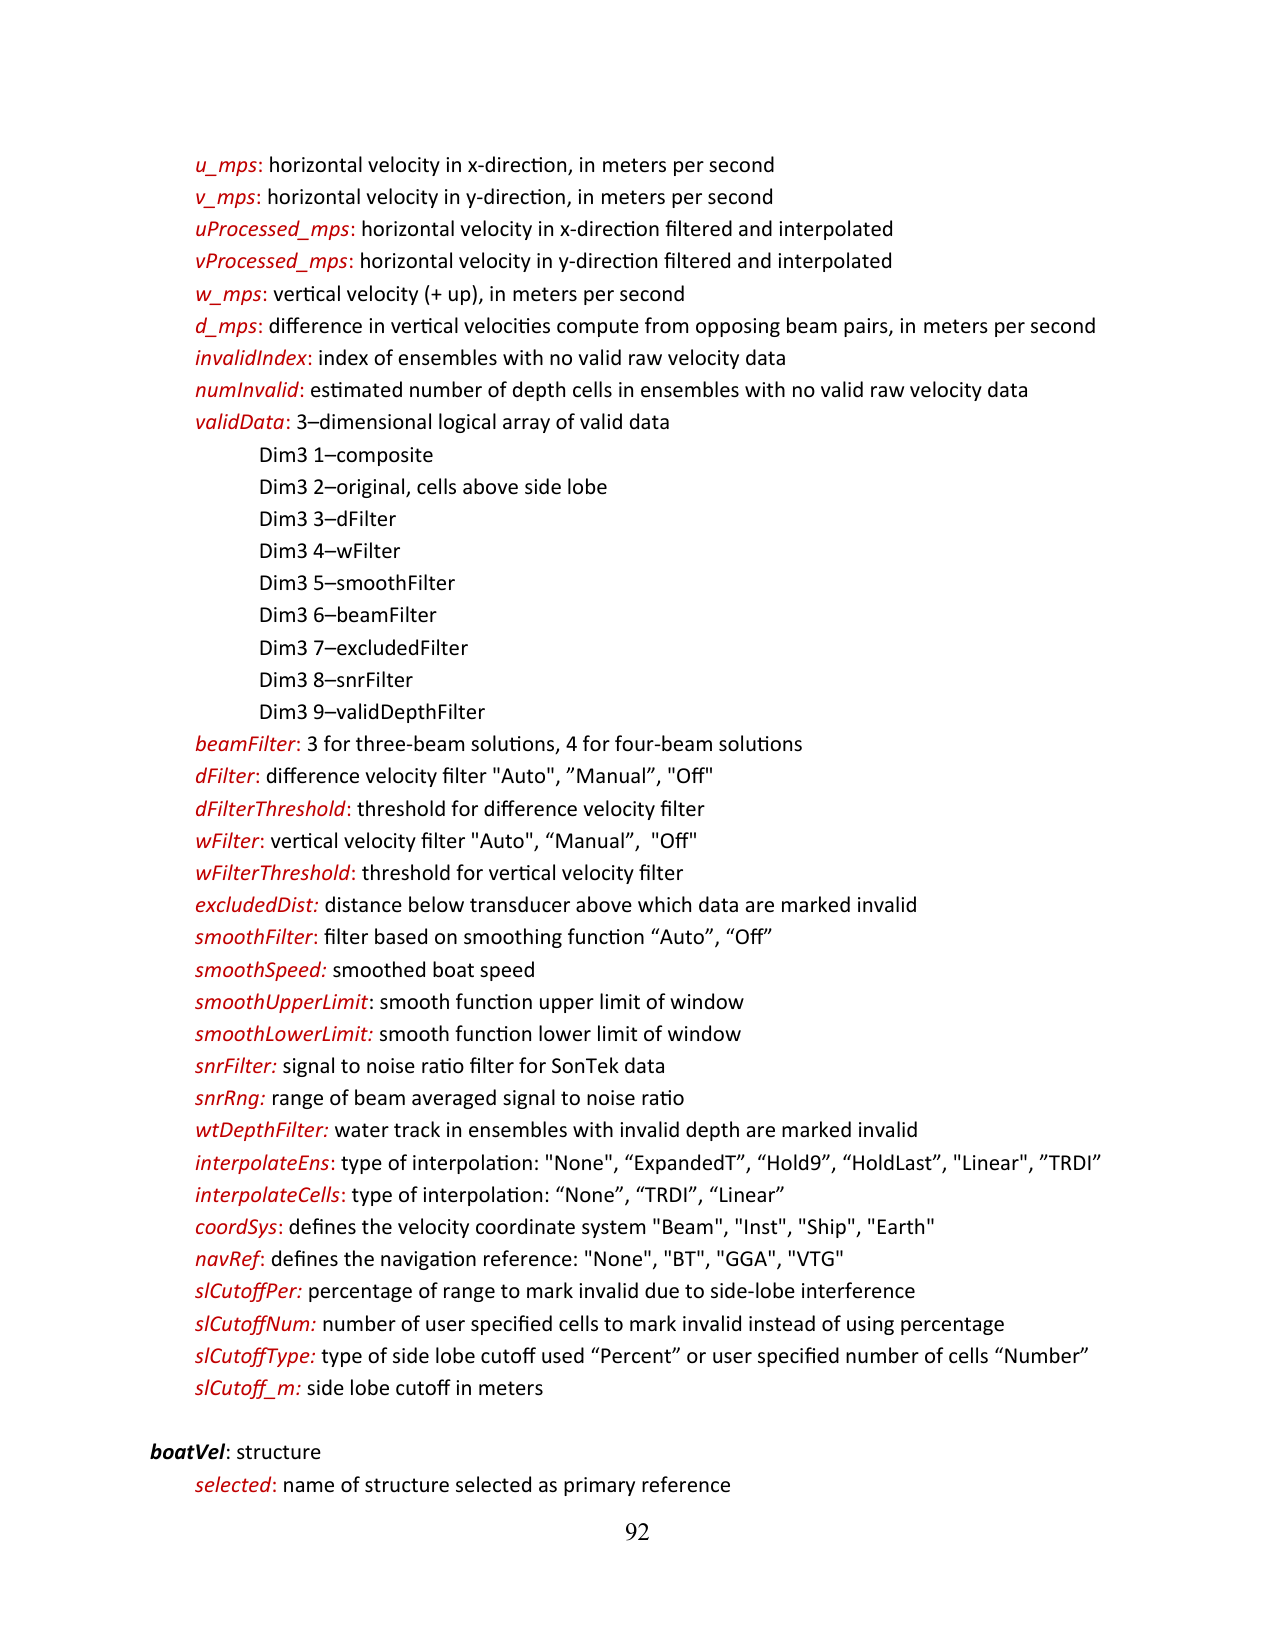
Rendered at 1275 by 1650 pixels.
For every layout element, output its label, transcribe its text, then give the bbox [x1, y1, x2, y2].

text Dim3 8–snrFilter [150, 665, 1125, 693]
text validData: 3–dimensional logical array of valid data [195, 407, 1125, 436]
text Dim3 3–dFilter [150, 504, 1125, 532]
text dFilterThreshold: threshold for difference velocity filter [195, 794, 1125, 822]
text Dim3 7–excludedFilter [150, 633, 1125, 661]
text Dim3 9–validDepthFilter [150, 697, 1125, 725]
text uProcessed_mps: horizontal velocity in x-direction filtered and interpolated [195, 214, 1125, 242]
text boatVel: structure [150, 1437, 1125, 1466]
text dFilter: difference velocity filter "Auto", ”Manual”, "Off" [195, 762, 1125, 789]
text v_mps: horizontal velocity in y-direction, in meters per second [195, 182, 1125, 210]
text slCutoffType: type of side lobe cutoff used “Percent” or user specified number of cells “Number” [195, 1341, 1125, 1369]
text interpolateEns: type of interpolation: "None", “ExpandedT”, “Hold9”, “HoldLast”, "Linear", ”TRDI” [195, 1148, 1125, 1176]
text snrRng: range of beam averaged signal to noise ratio [195, 1083, 1125, 1111]
text slCutoffPer: percentage of range to mark invalid due to side-lobe interference [195, 1277, 1125, 1304]
text smoothUpperLimit: smooth function upper limit of window [195, 987, 1125, 1015]
text slCutoffNum: number of user specified cells to mark invalid instead of using percentage [195, 1309, 1125, 1337]
text Dim3 2–original, cells above side lobe [150, 472, 1125, 500]
text excludedDist: distance below transducer above which data are marked invalid [195, 890, 1125, 918]
text Dim3 4–wFilter [150, 536, 1125, 564]
text invalidIndex: index of ensembles with no valid raw velocity data [195, 343, 1125, 371]
text d_mps: difference in vertical velocities compute from opposing beam pairs, in meters per second [195, 311, 1125, 339]
text slCutoff_m: side lobe cutoff in meters [195, 1373, 1125, 1401]
text wFilterThreshold: threshold for vertical velocity filter [195, 858, 1125, 886]
text smoothFilter: filter based on smoothing function “Auto”, “Off” [195, 922, 1125, 951]
text navRef: defines the navigation reference: "None", "BT", "GGA", "VTG" [195, 1244, 1125, 1272]
text wtDepthFilter: water track in ensembles with invalid depth are marked invalid [195, 1116, 1125, 1144]
text w_mps: vertical velocity (+ up), in meters per second [195, 279, 1125, 307]
text selected: name of structure selected as primary reference [195, 1470, 1125, 1498]
text beamFilter: 3 for three-beam solutions, 4 for four-beam solutions [195, 729, 1125, 757]
text interpolateCells: type of interpolation: “None”, “TRDI”, “Linear” [195, 1180, 1125, 1208]
text smoothSpeed: smoothed boat speed [195, 955, 1125, 983]
text smoothLowerLimit: smooth function lower limit of window [195, 1019, 1125, 1047]
text numInvalid: estimated number of depth cells in ensembles with no valid raw velocity data [195, 375, 1125, 403]
text coordSys: defines the velocity coordinate system "Beam", "Inst", "Ship", "Earth" [195, 1212, 1125, 1240]
text vProcessed_mps: horizontal velocity in y-direction filtered and interpolated [195, 247, 1125, 274]
text wFilter: vertical velocity filter "Auto", “Manual”, "Off" [195, 826, 1125, 854]
text Dim3 6–beamFilter [150, 601, 1125, 629]
text Dim3 1–composite [150, 440, 1125, 468]
text u_mps: horizontal velocity in x-direction, in meters per second [195, 150, 1125, 178]
text snrFilter: signal to noise ratio filter for SonTek data [195, 1051, 1125, 1079]
text Dim3 5–smoothFilter [150, 568, 1125, 596]
